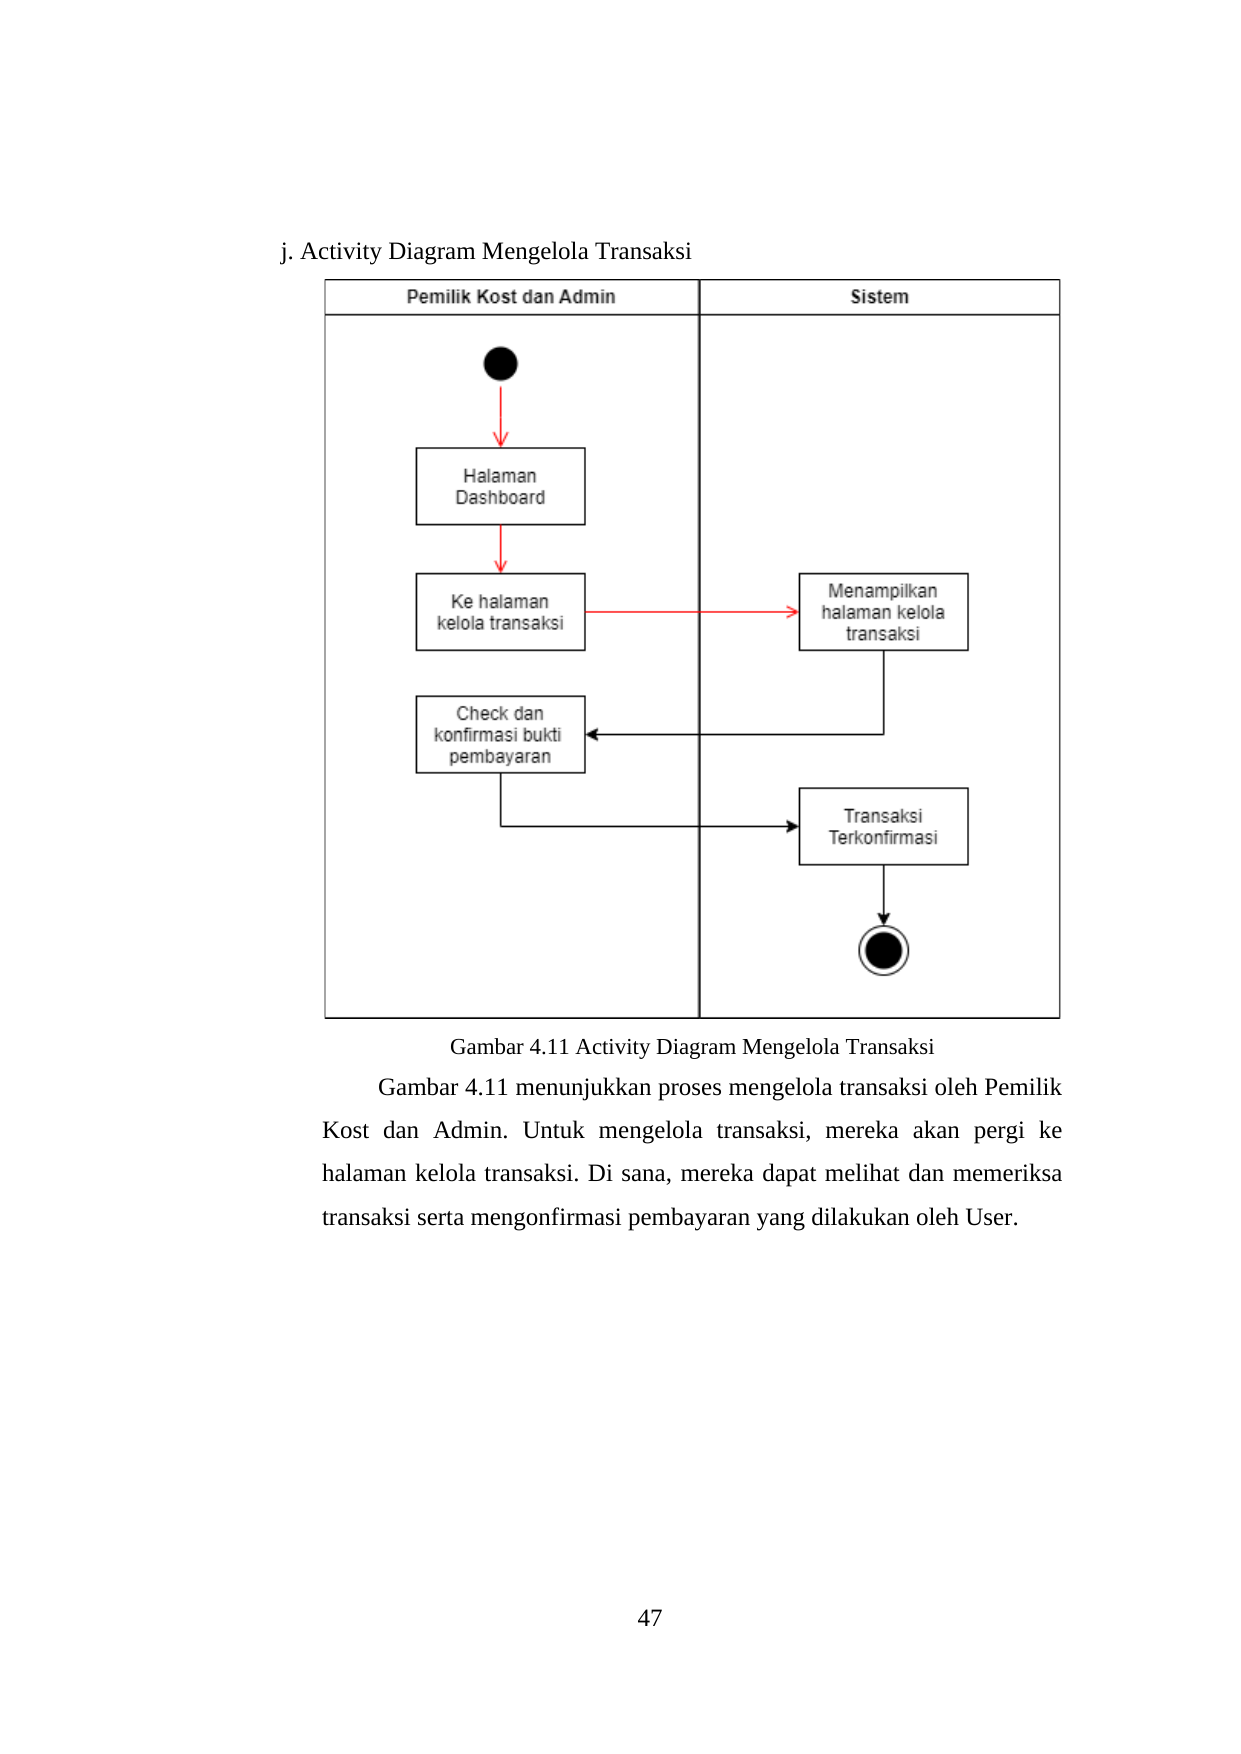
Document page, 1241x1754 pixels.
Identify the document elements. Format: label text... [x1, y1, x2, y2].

text Gambar 4.11 Activity Diagram Mengelola Transaksi [322, 1033, 1063, 1059]
picture [324, 279, 1061, 1019]
text Gambar 4.11 menunjukkan proses mengelola transaksi oleh Pemilik Kost dan Admin. Untuk mengelola transaksi, mereka akan pergi ke halaman kelola transaksi. Di sana, mereka dapat melihat dan memeriksa transaksi serta mengonfirmasi pembayaran yang dilakukan oleh User. [322, 1072, 1063, 1230]
subtitle Activity Diagram Mengelola Transaksi [281, 236, 1063, 265]
